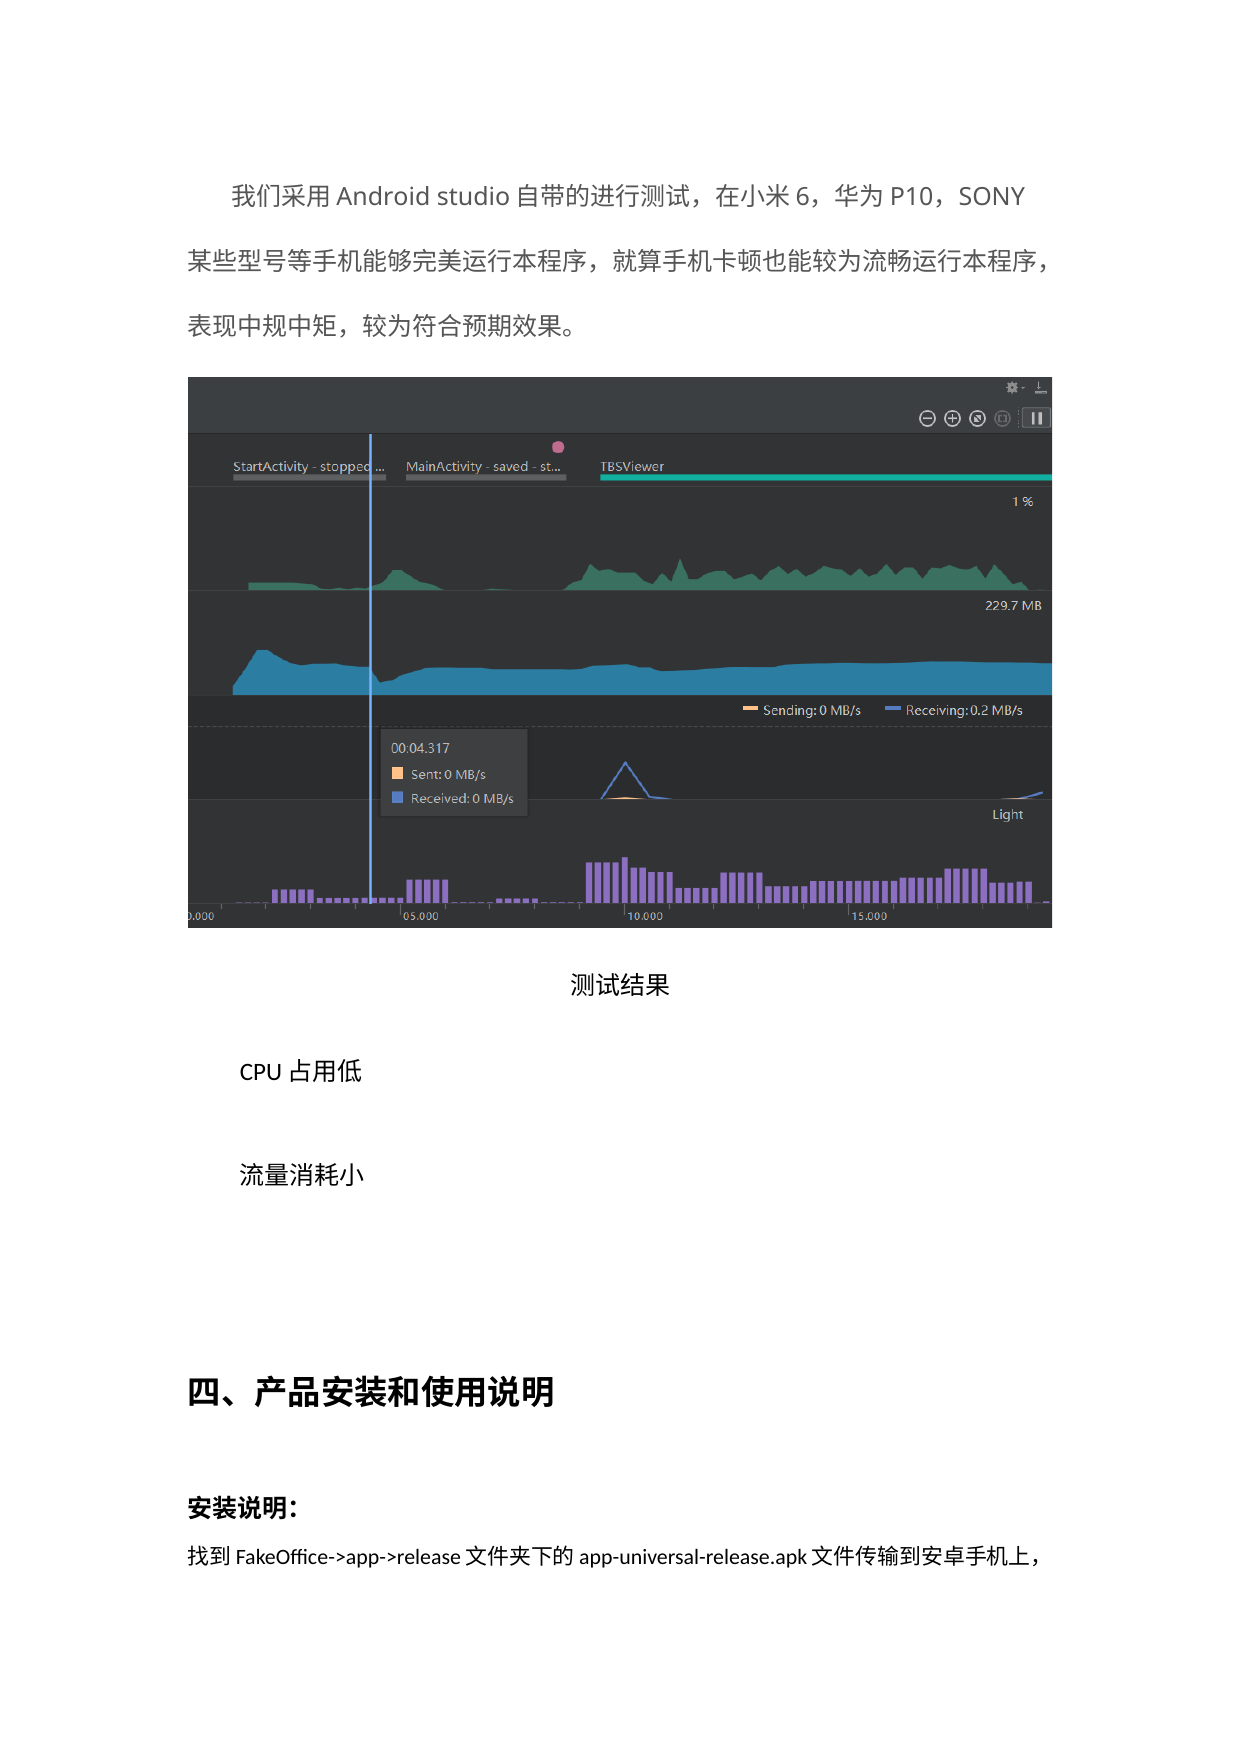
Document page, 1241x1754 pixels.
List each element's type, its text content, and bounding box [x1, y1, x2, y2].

picture [188, 377, 1053, 928]
text CPU占用低 [239, 1037, 1053, 1102]
text 安装说明： [187, 1474, 1053, 1539]
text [187, 1539, 1053, 1571]
subtitle 四、产品安装和使用说明 [187, 1358, 1053, 1423]
list 测试结果 [187, 951, 1053, 1016]
text 流量消耗小 [239, 1141, 1053, 1206]
list 我们采用Android studio自带的进行测试，在小米6，华为P10，SONY某些型号等手机能够完美运行本程序，就算手机卡顿也能较为流畅运行本程序，表现中规中矩，较为符合预期效果。 [187, 162, 1053, 357]
